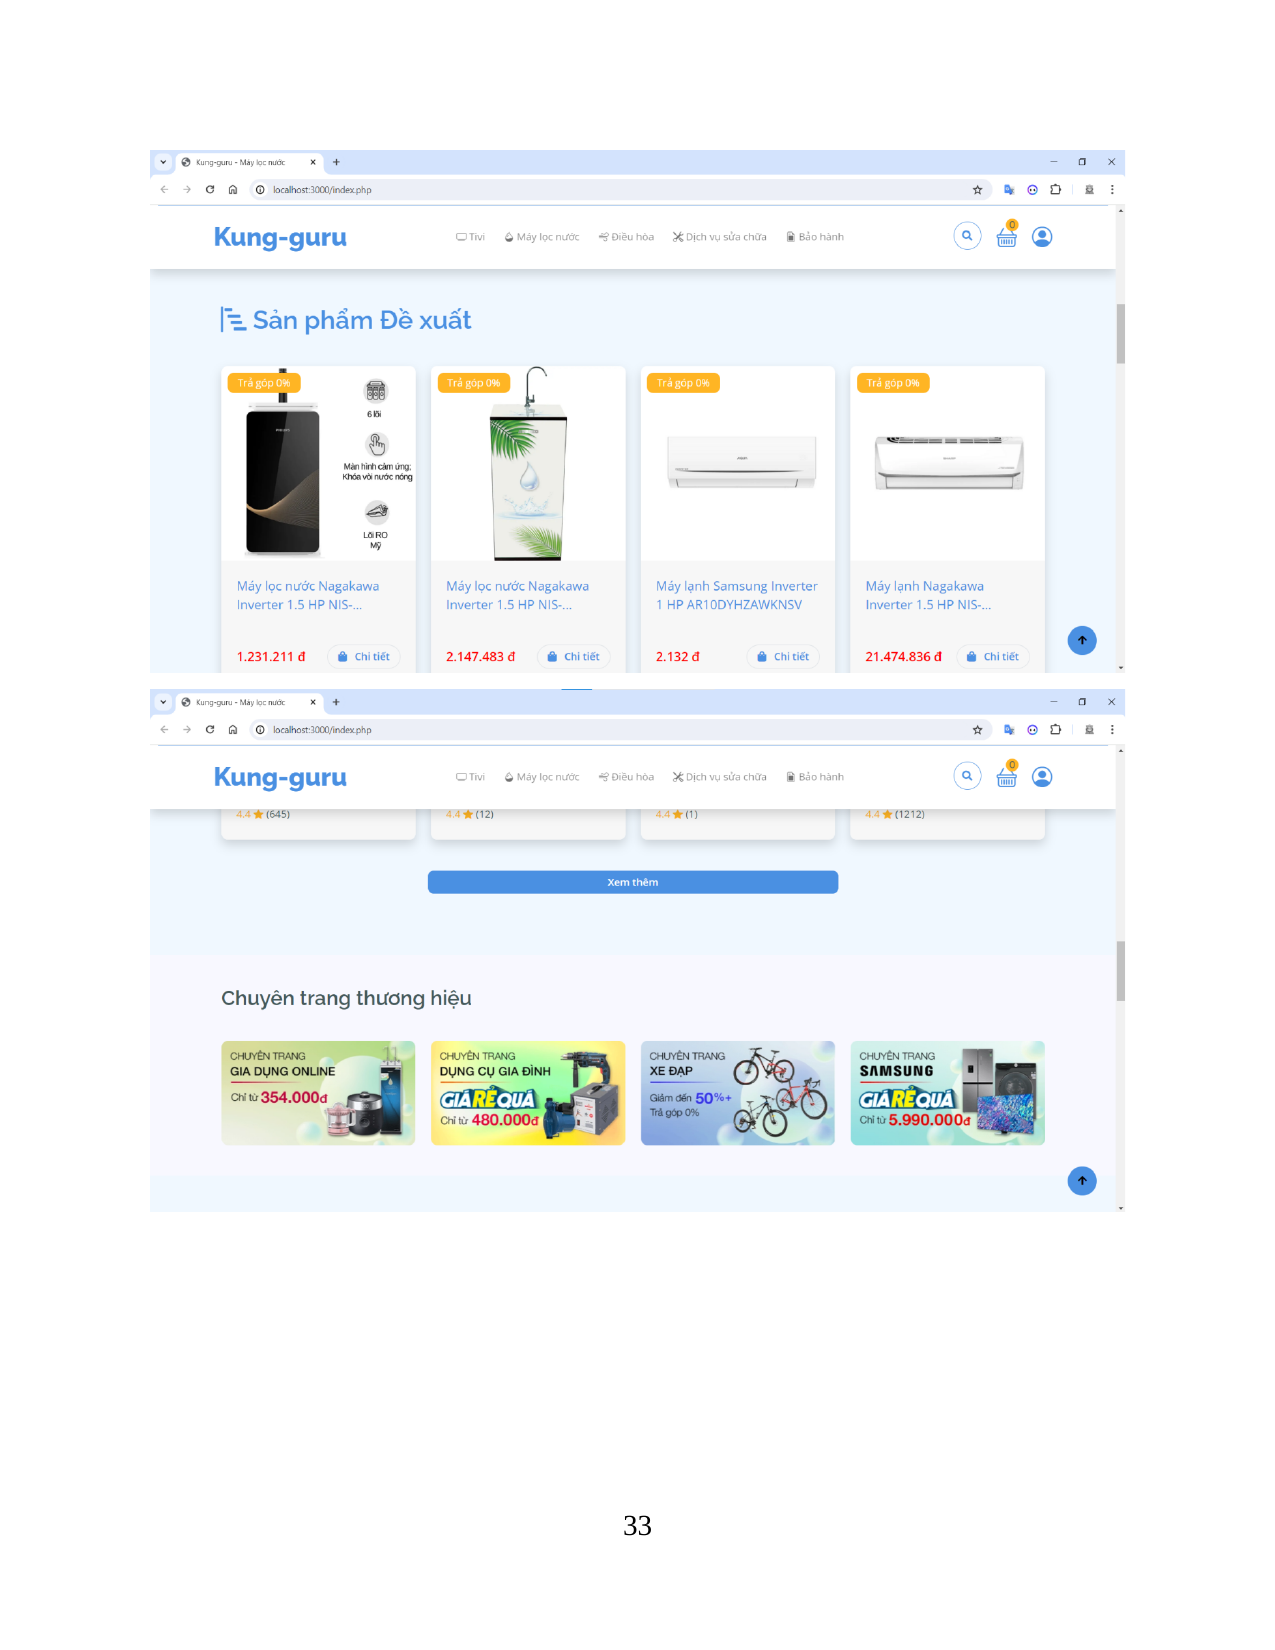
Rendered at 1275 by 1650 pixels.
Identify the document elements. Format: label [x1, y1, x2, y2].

picture [150, 150, 1125, 673]
picture [150, 689, 1125, 1212]
